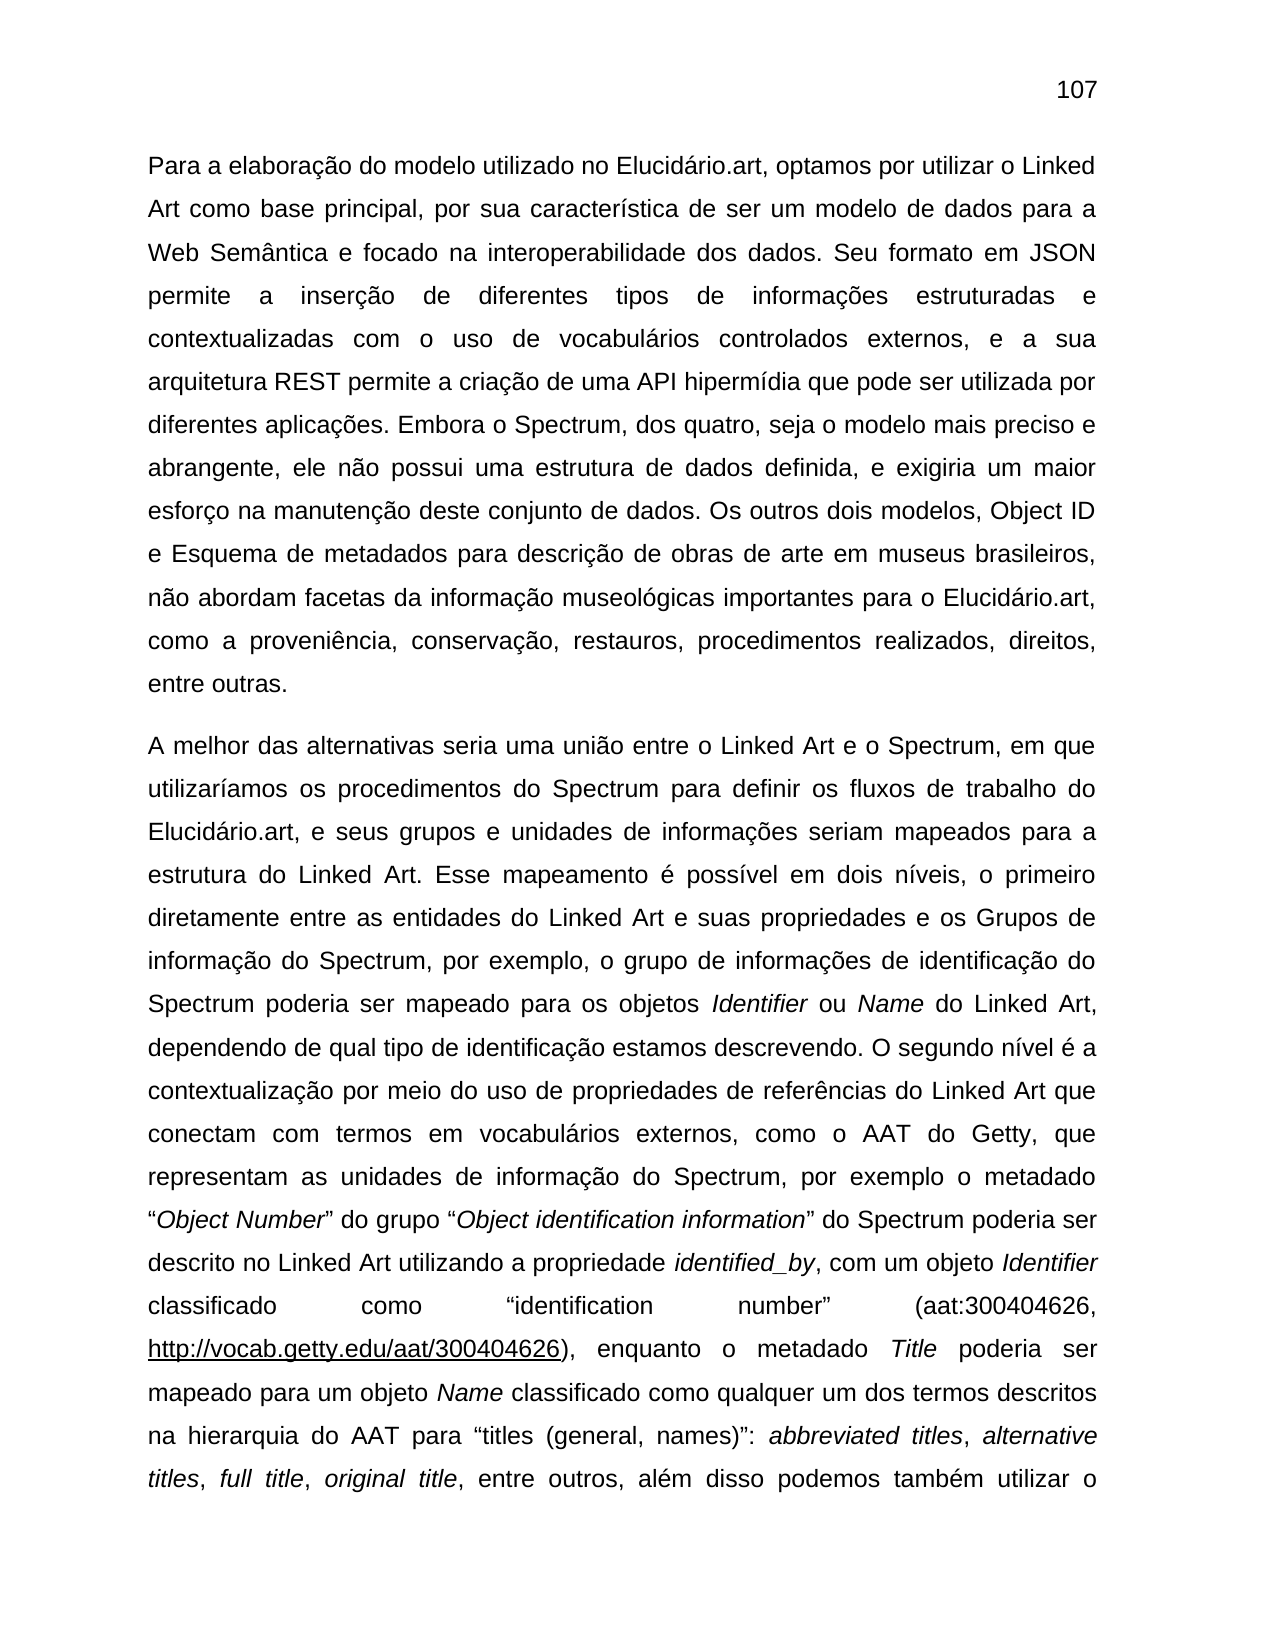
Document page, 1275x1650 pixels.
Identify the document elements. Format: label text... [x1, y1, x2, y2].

text Para a elaboração do modelo utilizado no Elucidário.art, optamos por utilizar o Linked Art como base principal, por sua característica de ser um modelo de dados para a Web Semântica e focado na interoperabilidade dos dados. Seu formato em JSON permite a inserção de diferentes tipos de informações estruturadas e contextualizadas com o uso de vocabulários controlados externos, e a sua arquitetura REST permite a criação de uma API hipermídia que pode ser utilizada por diferentes aplicações. Embora o Spectrum, dos quatro, seja o modelo mais preciso e abrangente, ele não possui uma estrutura de dados definida, e exigiria um maior esforço na manutenção deste conjunto de dados. Os outros dois modelos, Object ID e Esquema de metadados para descrição de obras de arte em museus brasileiros, não abordam facetas da informação museológicas importantes para o Elucidário.art, como a proveniência, conservação, restauros, procedimentos realizados, direitos, entre outras. [148, 151, 1098, 697]
